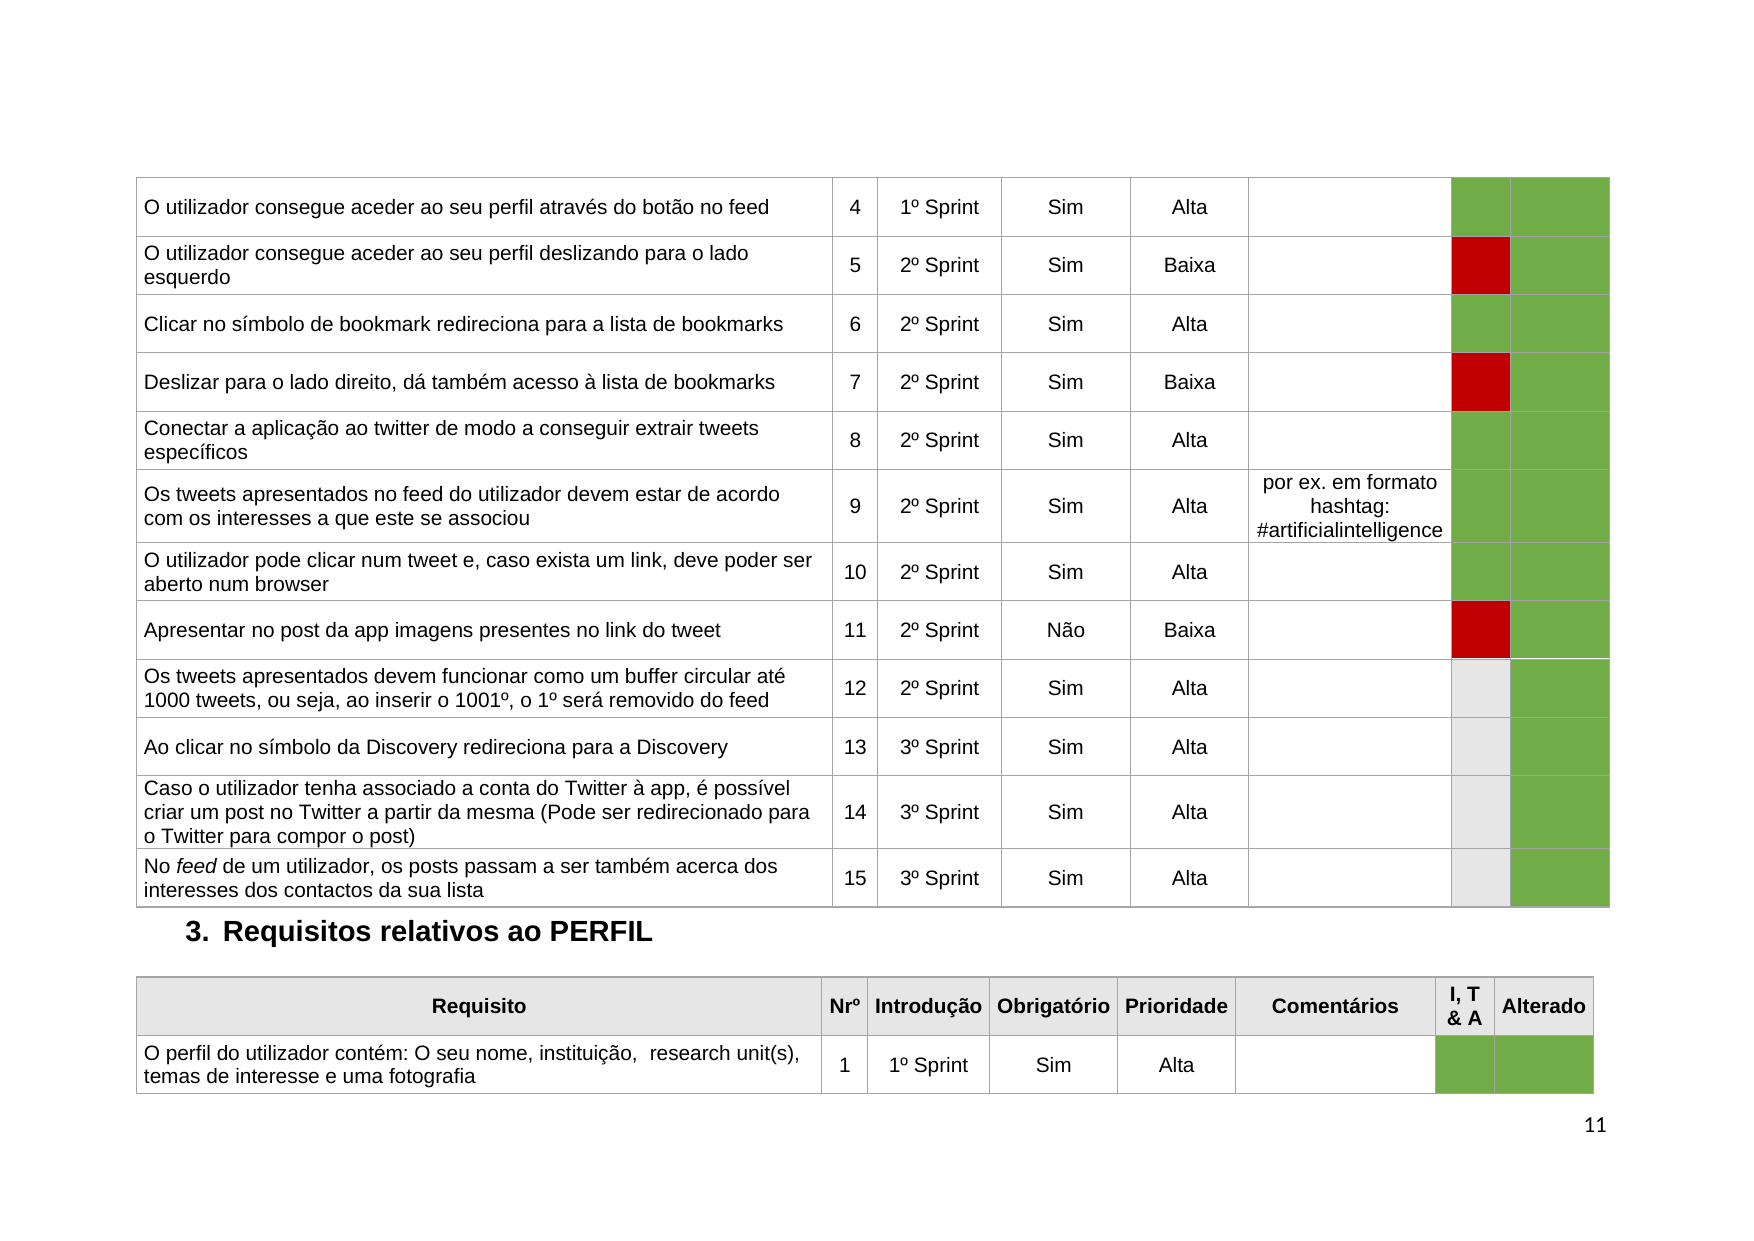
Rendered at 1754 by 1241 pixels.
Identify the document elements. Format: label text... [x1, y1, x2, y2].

table_cell 10 [833, 543, 877, 600]
table_cell Não [1002, 601, 1130, 658]
table_cell [1452, 178, 1510, 236]
table_cell [1452, 776, 1510, 848]
table_cell Sim [1002, 776, 1130, 848]
table_cell Os tweets apresentados devem funcionar como um buffer circular até 1000 tweets, ou seja, ao inserir o 1001º, o 1º será removido do feed [137, 660, 832, 717]
table_header Requisito [137, 978, 821, 1035]
table_cell 2º Sprint [878, 470, 1001, 542]
table_cell [1249, 178, 1451, 236]
table_cell 4 [833, 178, 877, 236]
table_cell 15 [833, 849, 877, 906]
table_cell 2º Sprint [878, 660, 1001, 717]
table_cell [1511, 237, 1609, 294]
table_cell [1495, 1036, 1593, 1093]
table_cell 2º Sprint [878, 295, 1001, 352]
table_cell Alta [1131, 660, 1248, 717]
table_cell Deslizar para o lado direito, dá também acesso à lista de bookmarks [137, 353, 832, 411]
table_cell Sim [1002, 718, 1130, 775]
table_cell Clicar no símbolo de bookmark redireciona para a lista de bookmarks [137, 295, 832, 352]
table_cell Alta [1131, 295, 1248, 352]
table_cell [1511, 353, 1609, 411]
table_cell Alta [1131, 776, 1248, 848]
table_cell Sim [1002, 237, 1130, 294]
table_cell Apresentar no post da app imagens presentes no link do tweet [137, 601, 832, 658]
table_cell [1249, 776, 1451, 848]
table_cell Caso o utilizador tenha associado a conta do Twitter à app, é possível criar um post no Twitter a partir da mesma (Pode ser redirecionado para o Twitter para compor o post) [137, 776, 832, 848]
table_cell [1249, 237, 1451, 294]
table_cell 7 [833, 353, 877, 411]
table_header Alterado [1495, 978, 1593, 1035]
table_cell [1452, 353, 1510, 411]
table_cell Sim [1002, 660, 1130, 717]
table_cell 9 [833, 470, 877, 542]
table_cell 2º Sprint [878, 543, 1001, 600]
table_cell por ex. em formato hashtag: #artificialintelligence [1249, 470, 1451, 542]
table_cell [1452, 718, 1510, 775]
table_cell [1249, 849, 1451, 906]
table_cell [1511, 718, 1609, 775]
table_cell 2º Sprint [878, 601, 1001, 658]
table_cell Sim [1002, 849, 1130, 906]
table_cell [1452, 237, 1510, 294]
table_cell Baixa [1131, 353, 1248, 411]
table_cell [1452, 849, 1510, 906]
table_cell Sim [1002, 412, 1130, 469]
table_cell 3º Sprint [878, 718, 1001, 775]
table_header Obrigatório [990, 978, 1117, 1035]
table_cell Os tweets apresentados no feed do utilizador devem estar de acordo com os interesses a que este se associou [137, 470, 832, 542]
table_cell Alta [1131, 543, 1248, 600]
table_header Nrº [822, 978, 867, 1035]
table_cell 8 [833, 412, 877, 469]
table_cell No feed de um utilizador, os posts passam a ser também acerca dos interesses dos contactos da sua lista [137, 849, 832, 906]
table_cell [1249, 353, 1451, 411]
table_cell [1236, 1036, 1435, 1093]
table_cell [1436, 1036, 1494, 1093]
table_cell [1249, 543, 1451, 600]
table_cell Sim [1002, 178, 1130, 236]
table_cell Alta [1131, 178, 1248, 236]
table_cell [1249, 718, 1451, 775]
table_cell O utilizador pode clicar num tweet e, caso exista um link, deve poder ser aberto num browser [137, 543, 832, 600]
table_cell [1511, 470, 1609, 542]
table_cell [1511, 178, 1609, 236]
table_header Comentários [1236, 978, 1435, 1035]
table_cell Alta [1131, 470, 1248, 542]
table_cell 3º Sprint [878, 776, 1001, 848]
table_cell Ao clicar no símbolo da Discovery redireciona para a Discovery [137, 718, 832, 775]
table_cell 1 [822, 1036, 867, 1093]
table_cell [1511, 601, 1609, 658]
table_cell [1511, 776, 1609, 848]
table_cell 11 [833, 601, 877, 658]
table_cell Baixa [1131, 237, 1248, 294]
table_cell [1249, 295, 1451, 352]
table_header Prioridade [1118, 978, 1235, 1035]
table_cell [1452, 295, 1510, 352]
table_cell [1452, 412, 1510, 469]
table_cell 1º Sprint [868, 1036, 989, 1093]
table_cell Baixa [1131, 601, 1248, 658]
table_cell [1511, 295, 1609, 352]
table_cell Alta [1131, 849, 1248, 906]
table_cell Sim [1002, 543, 1130, 600]
table_cell Sim [1002, 470, 1130, 542]
table_cell Sim [1002, 295, 1130, 352]
table_cell [1452, 543, 1510, 600]
table_cell Conectar a aplicação ao twitter de modo a conseguir extrair tweets específicos [137, 412, 832, 469]
table_cell 13 [833, 718, 877, 775]
table_cell O perfil do utilizador contém: O seu nome, instituição, research unit(s), temas de interesse e uma fotografia [137, 1036, 821, 1093]
table_cell [1511, 412, 1609, 469]
table_cell [1452, 601, 1510, 658]
table_cell 6 [833, 295, 877, 352]
table_cell 3º Sprint [878, 849, 1001, 906]
table_cell 2º Sprint [878, 237, 1001, 294]
table_cell [1452, 660, 1510, 717]
table_cell [1249, 412, 1451, 469]
table_cell Alta [1131, 412, 1248, 469]
table_cell 5 [833, 237, 877, 294]
table_cell 12 [833, 660, 877, 717]
table_cell 14 [833, 776, 877, 848]
table_cell [1511, 849, 1609, 906]
table_cell Alta [1118, 1036, 1235, 1093]
table_header Introdução [868, 978, 989, 1035]
table_cell [1452, 470, 1510, 542]
subtitle Requisitos relativos ao PERFIL [185, 914, 1606, 947]
table_cell [1249, 660, 1451, 717]
table_cell 1º Sprint [878, 178, 1001, 236]
table_cell Sim [990, 1036, 1117, 1093]
table_cell 2º Sprint [878, 412, 1001, 469]
table_cell [1511, 543, 1609, 600]
table_cell Sim [1002, 353, 1130, 411]
table_cell 2º Sprint [878, 353, 1001, 411]
table_header I, T & A [1436, 978, 1494, 1035]
table_cell Alta [1131, 718, 1248, 775]
table_cell [1249, 601, 1451, 658]
table_cell O utilizador consegue aceder ao seu perfil através do botão no feed [137, 178, 832, 236]
table_cell O utilizador consegue aceder ao seu perfil deslizando para o lado esquerdo [137, 237, 832, 294]
table_cell [1511, 660, 1609, 717]
